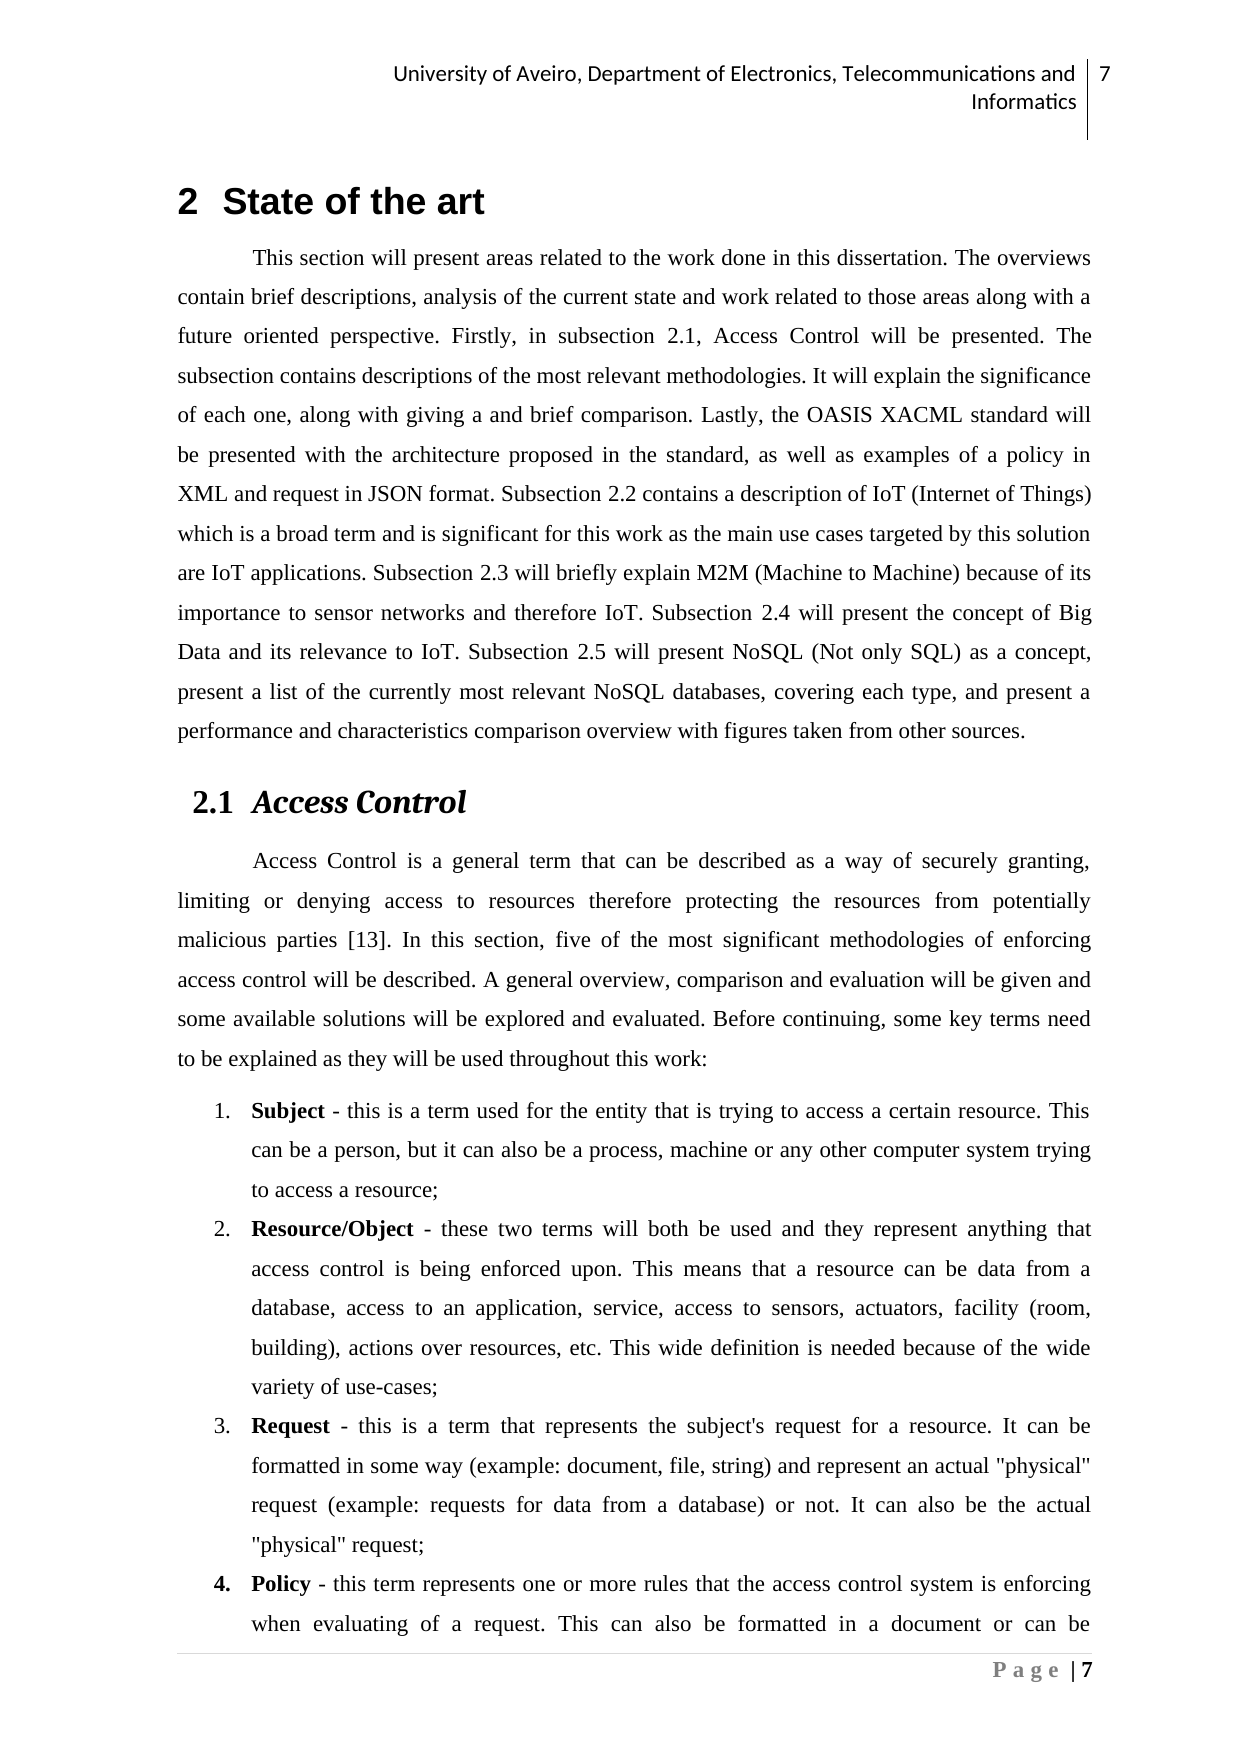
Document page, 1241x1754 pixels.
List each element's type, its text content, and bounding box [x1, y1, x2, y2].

list Resource/Object - these two terms will both be used and they represent anything that access control is being enforced upon. This means that a resource can be data from a database, access to an application, service, access to sensors, actuators, facility (room, building), actions over resources, etc. This wide definition is needed because of the wide variety of use-cases; [213, 1215, 1092, 1399]
subtitle Access Control [192, 782, 1092, 821]
list Request - this is a term that represents the subject's request for a resource. It can be formatted in some way (example: document, file, string) and represent an actual "physical" request (example: requests for data from a database) or not. It can also be the actual "physical" request; [213, 1412, 1092, 1557]
text Access Control is a general term that can be described as a way of securely granting, limiting or denying access to resources therefore protecting the resources from potentially malicious parties . In this section, five of the most significant methodologies of enforcing access control will be described. A general overview, comparison and evaluation will be given and some available solutions will be explored and evaluated. Before continuing, some key terms need to be explained as they will be used throughout this work: [177, 847, 1092, 1071]
list Subject - this is a term used for the entity that is trying to access a certain resource. This can be a person, but it can also be a process, machine or any other computer system trying to access a resource; [213, 1097, 1092, 1202]
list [213, 1570, 1092, 1636]
subtitle State of the art [177, 179, 1092, 222]
